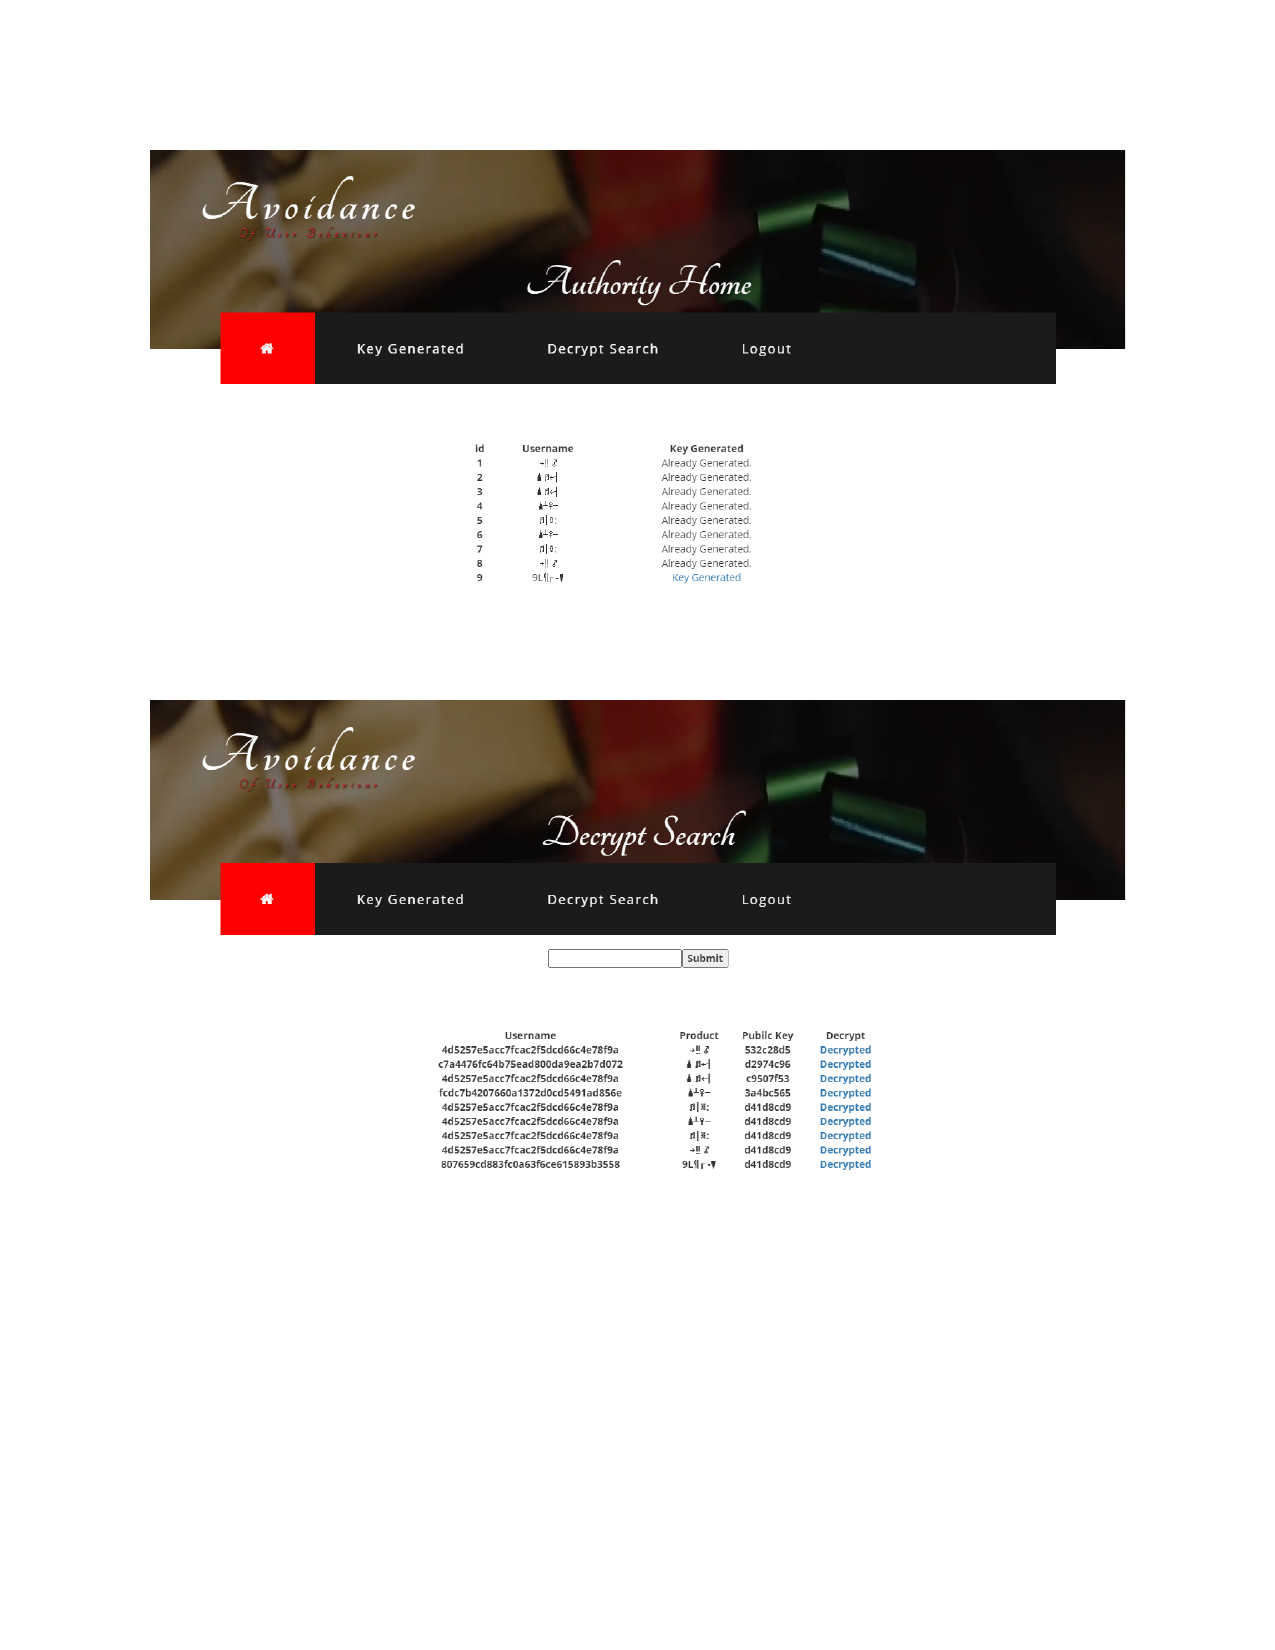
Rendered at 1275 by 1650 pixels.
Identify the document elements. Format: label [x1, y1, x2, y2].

picture [150, 700, 1125, 1249]
picture [150, 150, 1125, 699]
